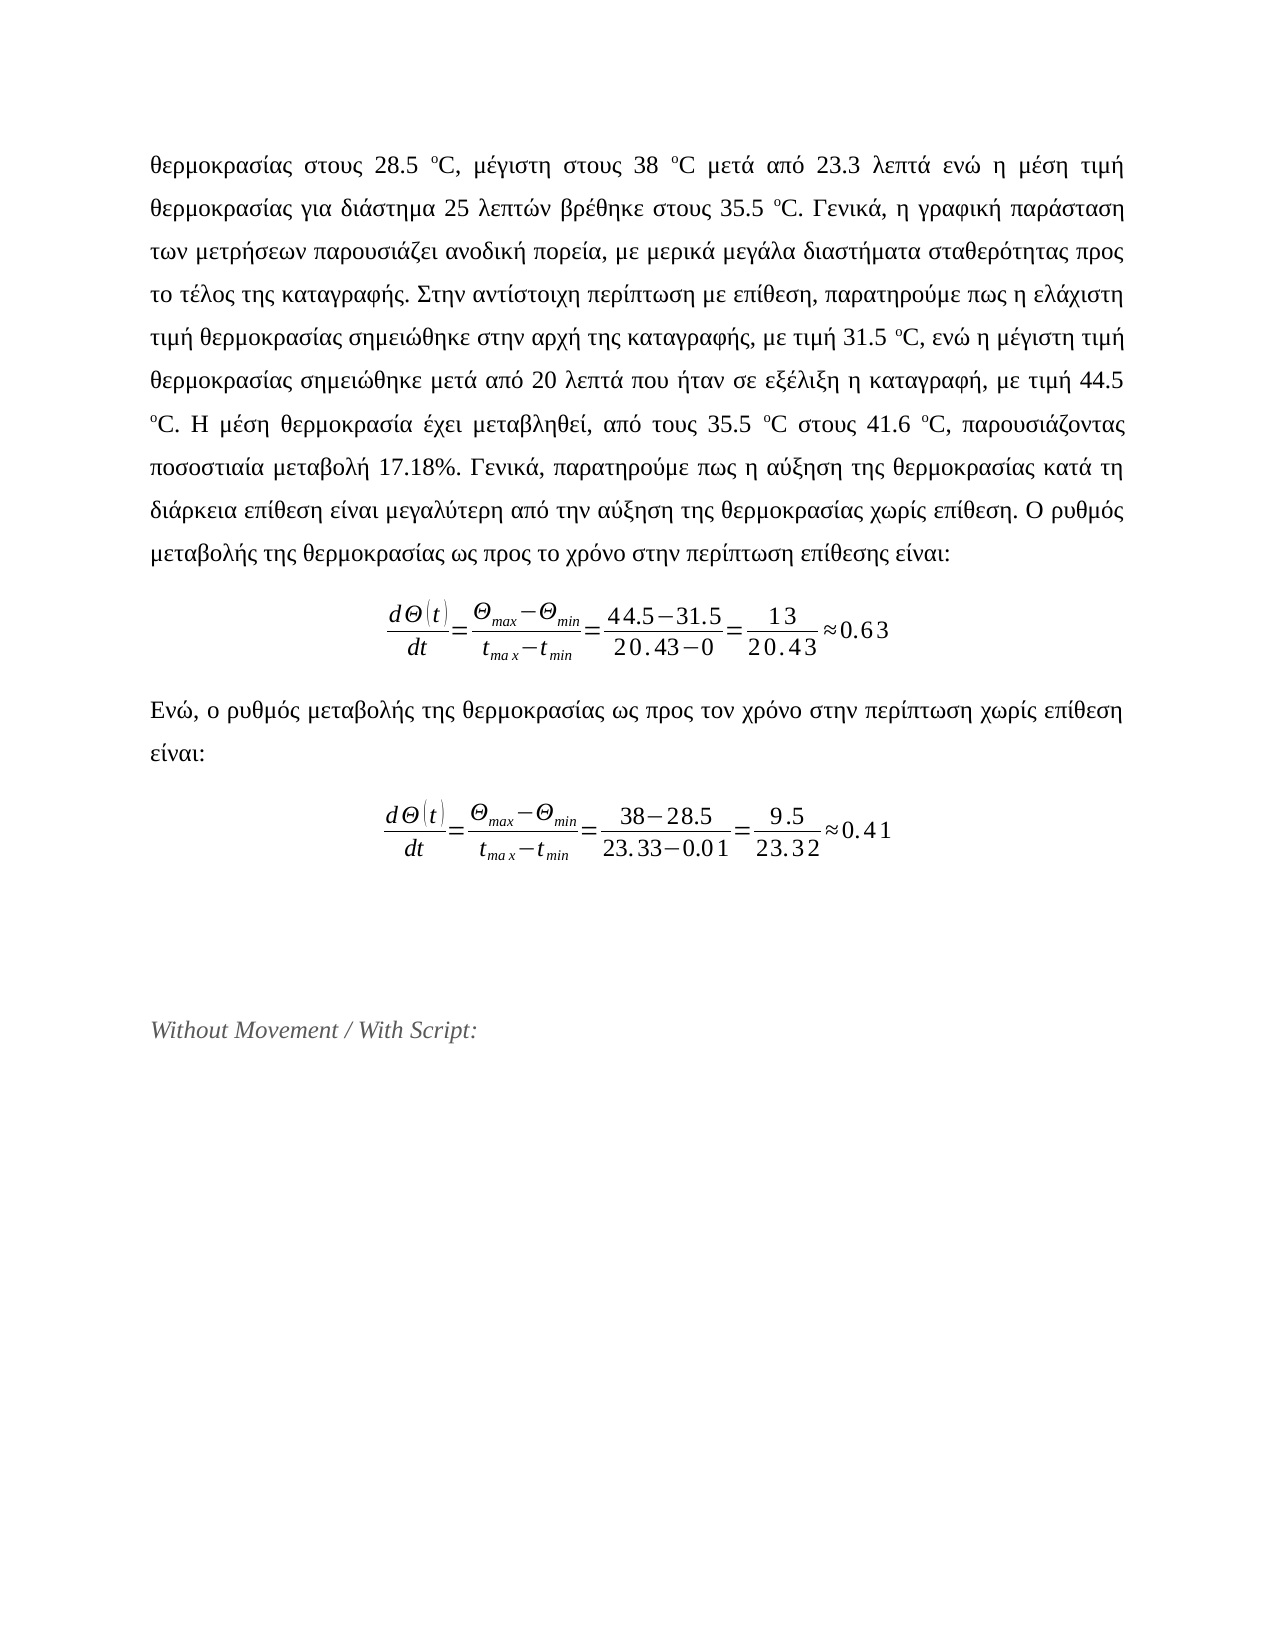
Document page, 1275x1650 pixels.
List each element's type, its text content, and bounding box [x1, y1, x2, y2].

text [150, 150, 1125, 567]
text Ενώ, ο ρυθμός μεταβολής της θερμοκρασίας ως προς τον χρόνο στην περίπτωση χωρίς επίθεση είναι: [150, 695, 1125, 767]
subtitle Without Movement / With Script: [150, 1015, 1125, 1044]
